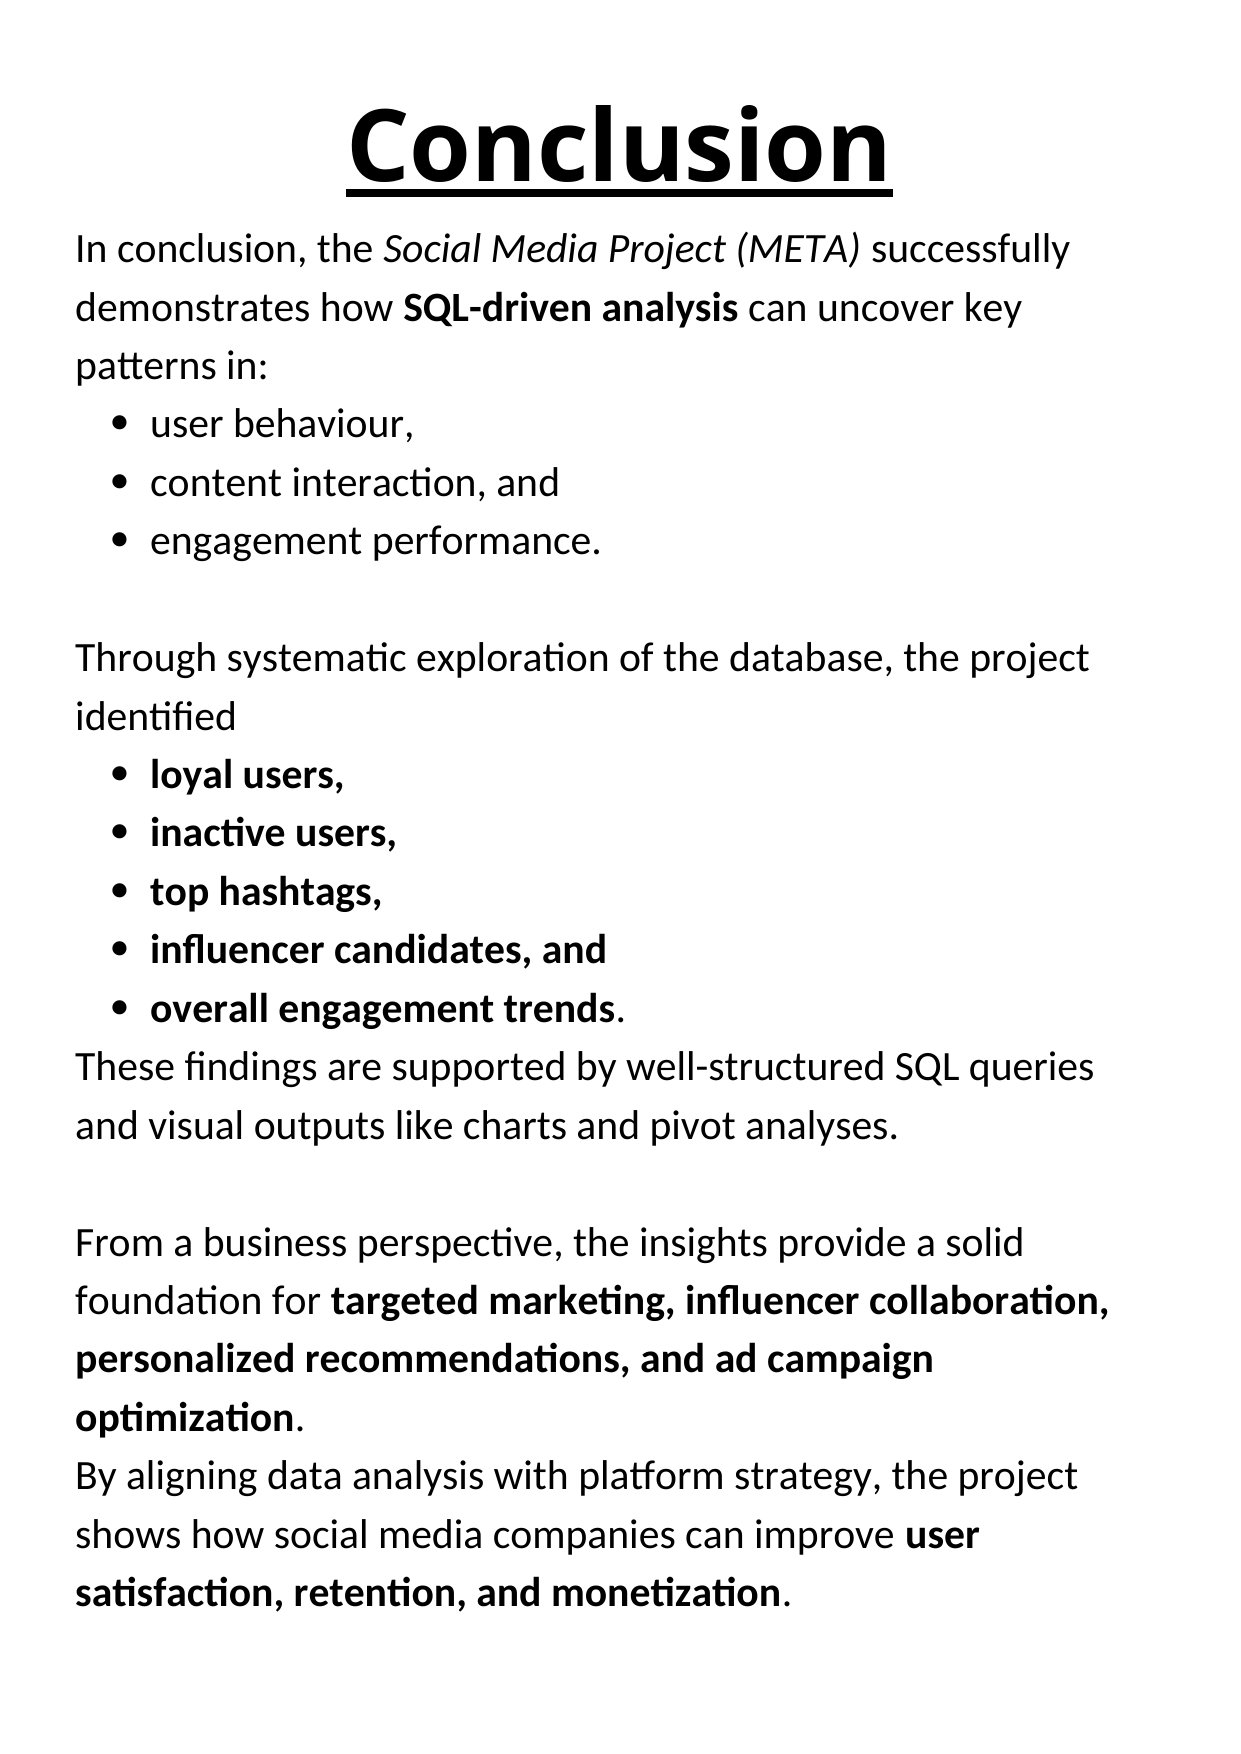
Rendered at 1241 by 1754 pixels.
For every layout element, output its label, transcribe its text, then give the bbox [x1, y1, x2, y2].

text From a business perspective, the insights provide a solid foundation for targeted marketing, influencer collaboration, personalized recommendations, and ad campaign optimization. [75, 1216, 1165, 1442]
list inactive users, [112, 806, 1165, 857]
list engagement performance. [112, 514, 1165, 565]
text Through systematic exploration of the database, the project identified [75, 631, 1165, 740]
list top hashtags, [112, 865, 1165, 916]
list influencer candidates, and [112, 923, 1165, 974]
list user behaviour, [112, 397, 1165, 448]
list content interaction, and [112, 456, 1165, 507]
list overall engagement trends. [112, 982, 1165, 1033]
text These findings are supported by well-structured SQL queries and visual outputs like charts and pivot analyses. [75, 1040, 1165, 1149]
text Conclusion [73, 75, 1165, 211]
text By aligning data analysis with platform strategy, the project shows how social media companies can improve user satisfaction, retention, and monetization. [75, 1449, 1165, 1617]
list loyal users, [112, 748, 1165, 799]
text In conclusion, the Social Media Project (META) successfully demonstrates how SQL-driven analysis can uncover key patterns in: [75, 222, 1165, 390]
